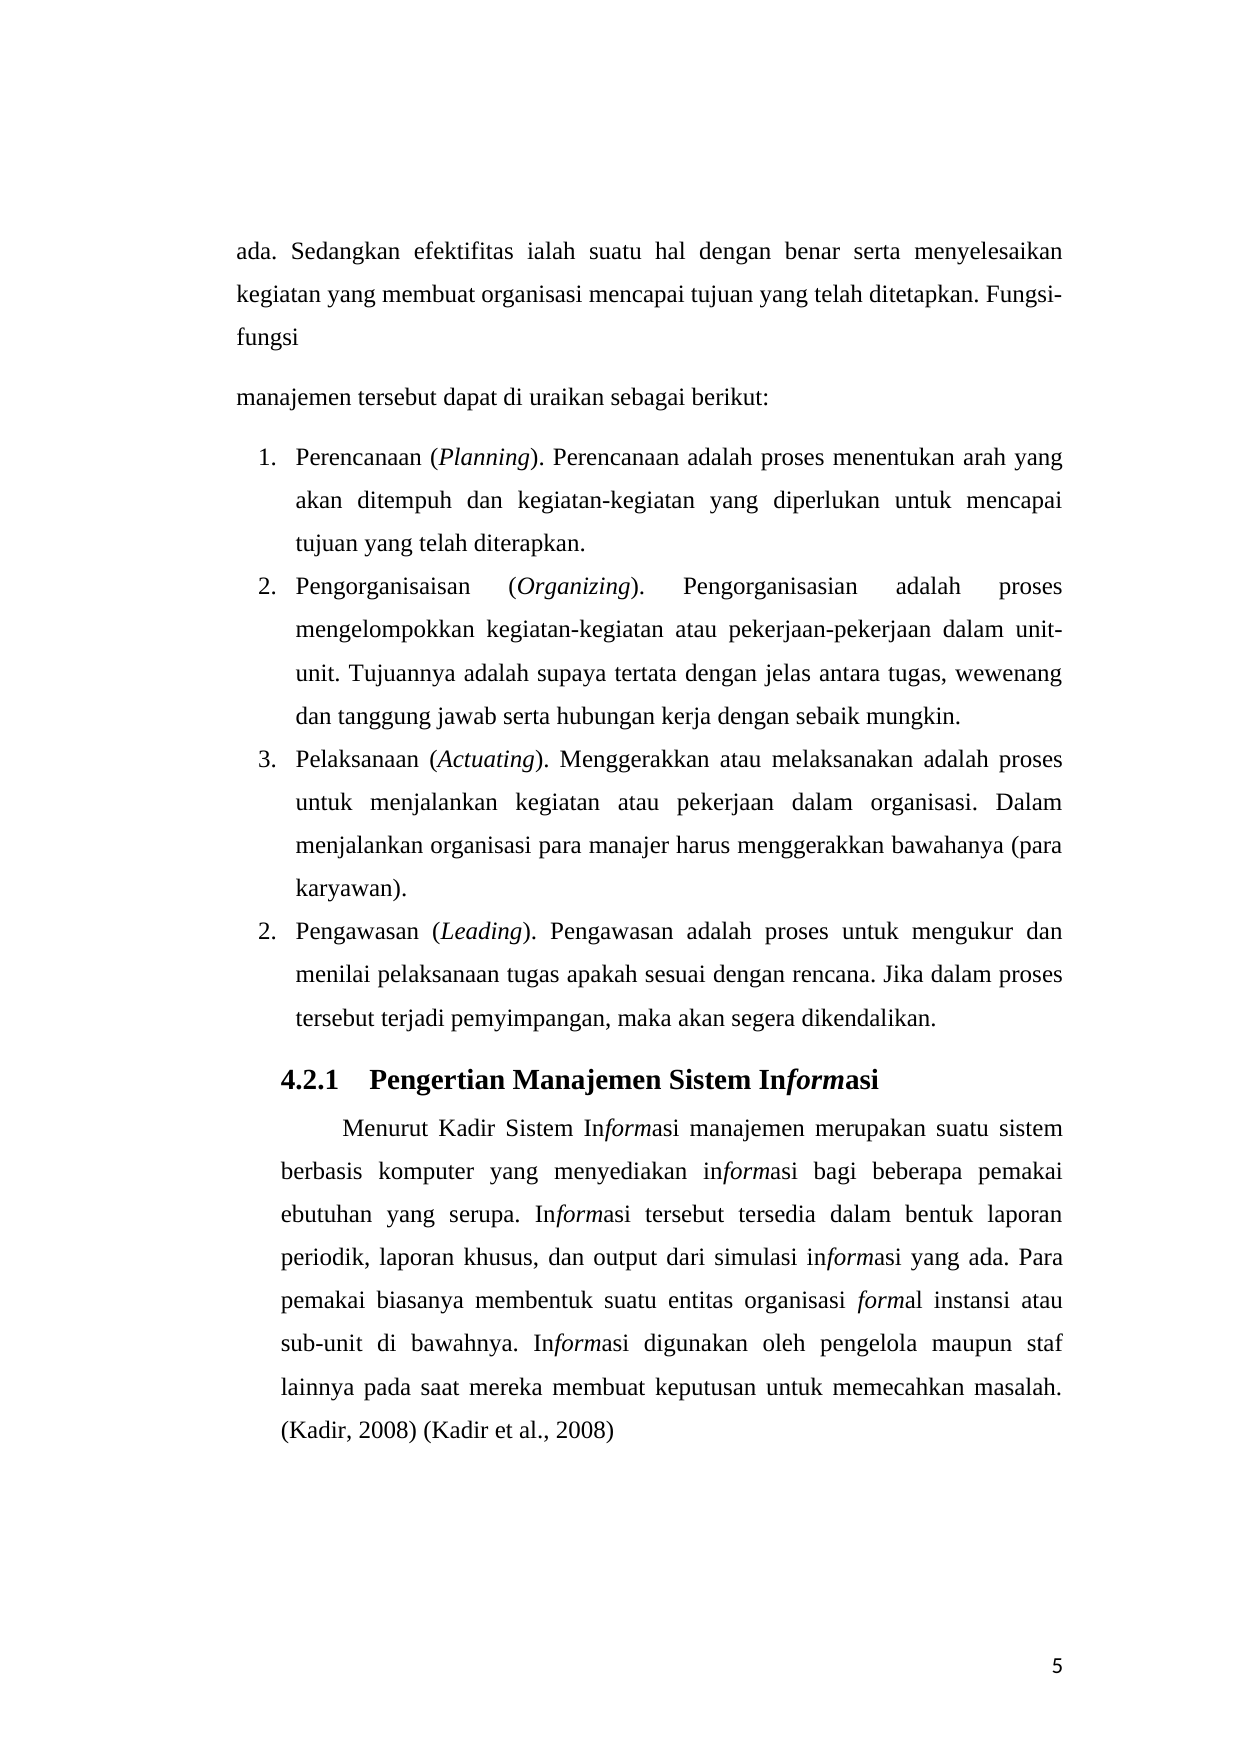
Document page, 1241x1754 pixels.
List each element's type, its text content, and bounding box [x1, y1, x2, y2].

list Pelaksanaan (Actuating). Menggerakkan atau melaksanakan adalah proses untuk menjalankan kegiatan atau pekerjaan dalam organisasi. Dalam menjalankan organisasi para manajer harus menggerakkan bawahanya (para karyawan). [258, 744, 1063, 902]
subtitle Pengertian Manajemen Sistem Informasi [281, 1062, 1063, 1096]
list Pengorganisaisan (Organizing). Pengorganisasian adalah proses mengelompokkan kegiatan-kegiatan atau pekerjaan-pekerjaan dalam unit-unit. Tujuannya adalah supaya tertata dengan jelas antara tugas, wewenang dan tanggung jawab serta hubungan kerja dengan sebaik mungkin. [258, 571, 1063, 729]
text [236, 236, 1063, 351]
list Perencanaan (Planning). Perencanaan adalah proses menentukan arah yang akan ditempuh dan kegiatan-kegiatan yang diperlukan untuk mencapai tujuan yang telah diterapkan. [258, 442, 1063, 557]
text Menurut Kadir Sistem Informasi manajemen merupakan suatu sistem berbasis komputer yang menyediakan informasi bagi beberapa pemakai ebutuhan yang serupa. Informasi tersebut tersedia dalam bentuk laporan periodik, laporan khusus, dan output dari simulasi informasi yang ada. Para pemakai biasanya membentuk suatu entitas organisasi formal instansi atau sub-unit di bawahnya. Informasi digunakan oleh pengelola maupun staf lainnya pada saat mereka membuat keputusan untuk memecahkan masalah. (Kadir et al., 2008) [281, 1113, 1063, 1443]
list Pengawasan (Leading). Pengawasan adalah proses untuk mengukur dan menilai pelaksanaan tugas apakah sesuai dengan rencana. Jika dalam proses tersebut terjadi pemyimpangan, maka akan segera dikendalikan. [258, 916, 1063, 1031]
text manajemen tersebut dapat di uraikan sebagai berikut: [236, 382, 1063, 411]
